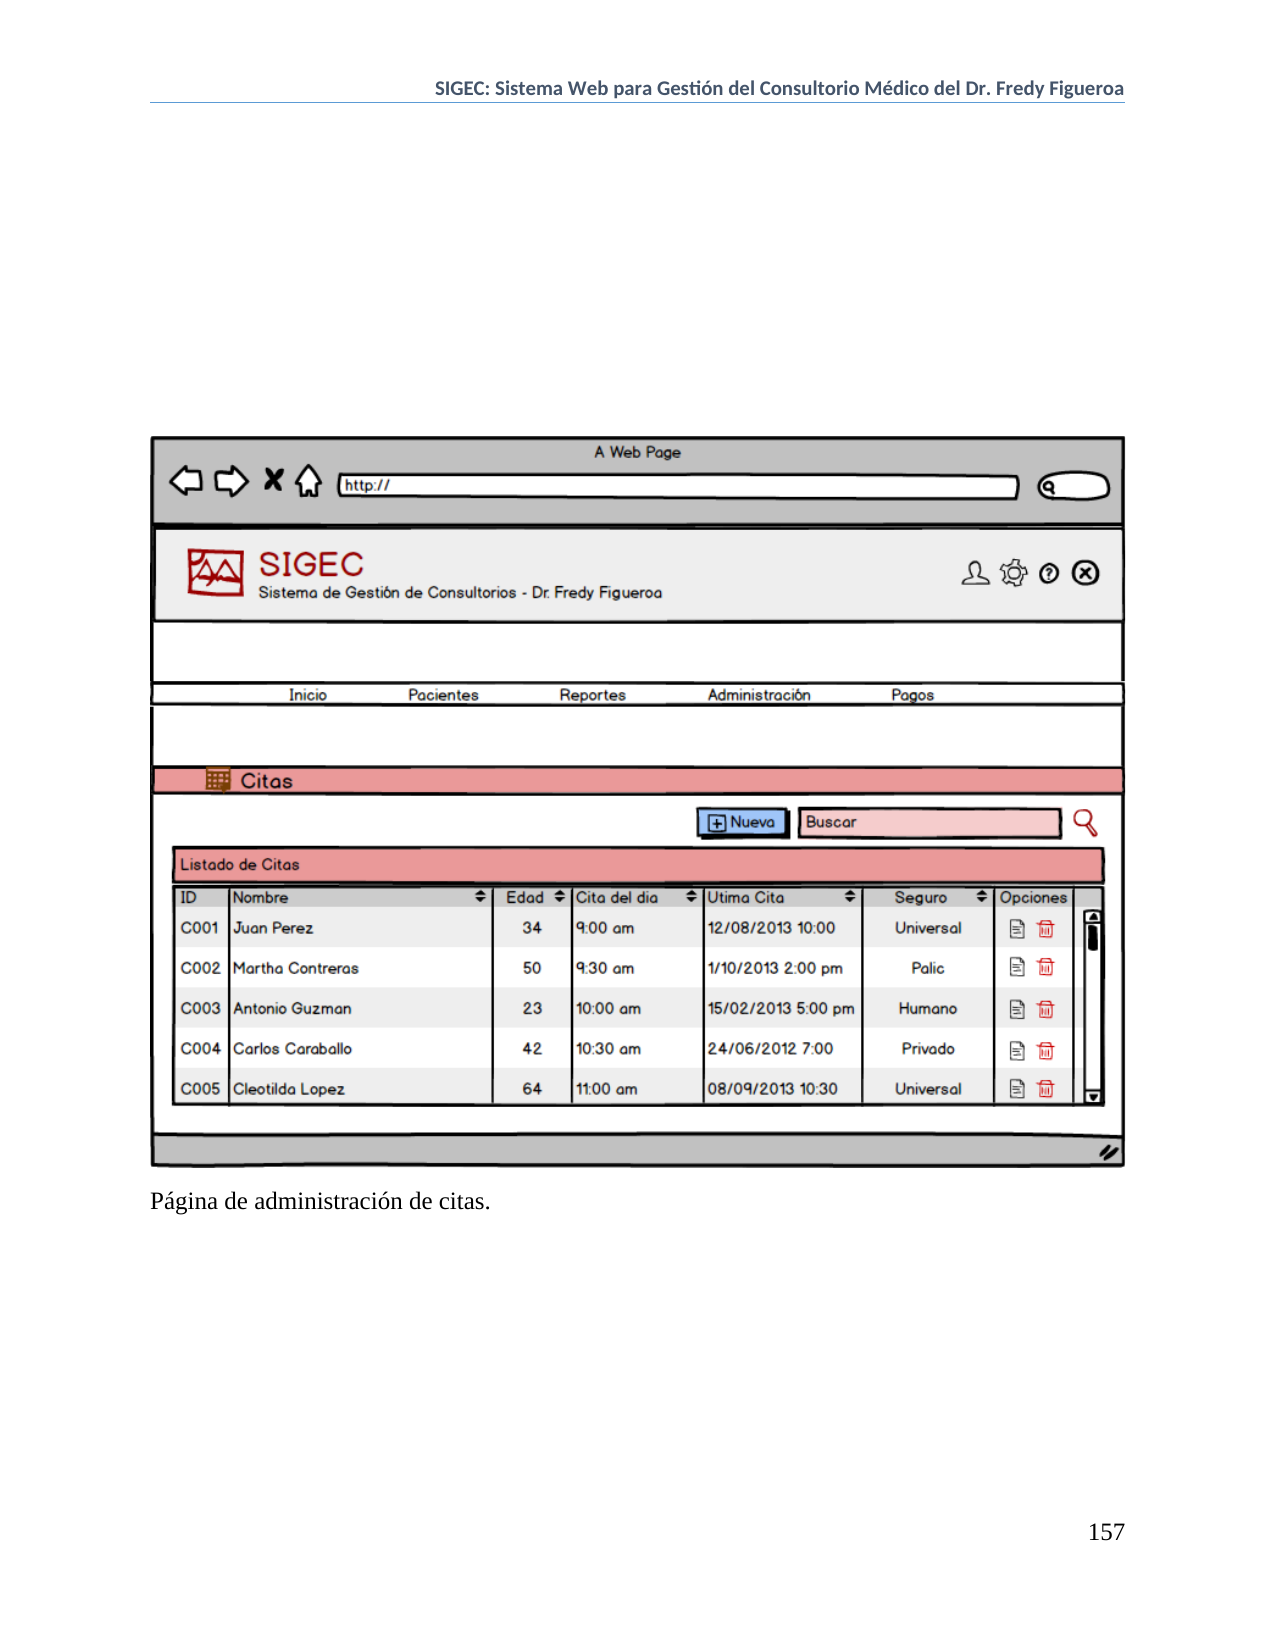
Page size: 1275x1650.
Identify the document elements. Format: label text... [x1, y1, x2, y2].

picture [150, 436, 1125, 1168]
text Página de administración de citas. [150, 1186, 1125, 1215]
